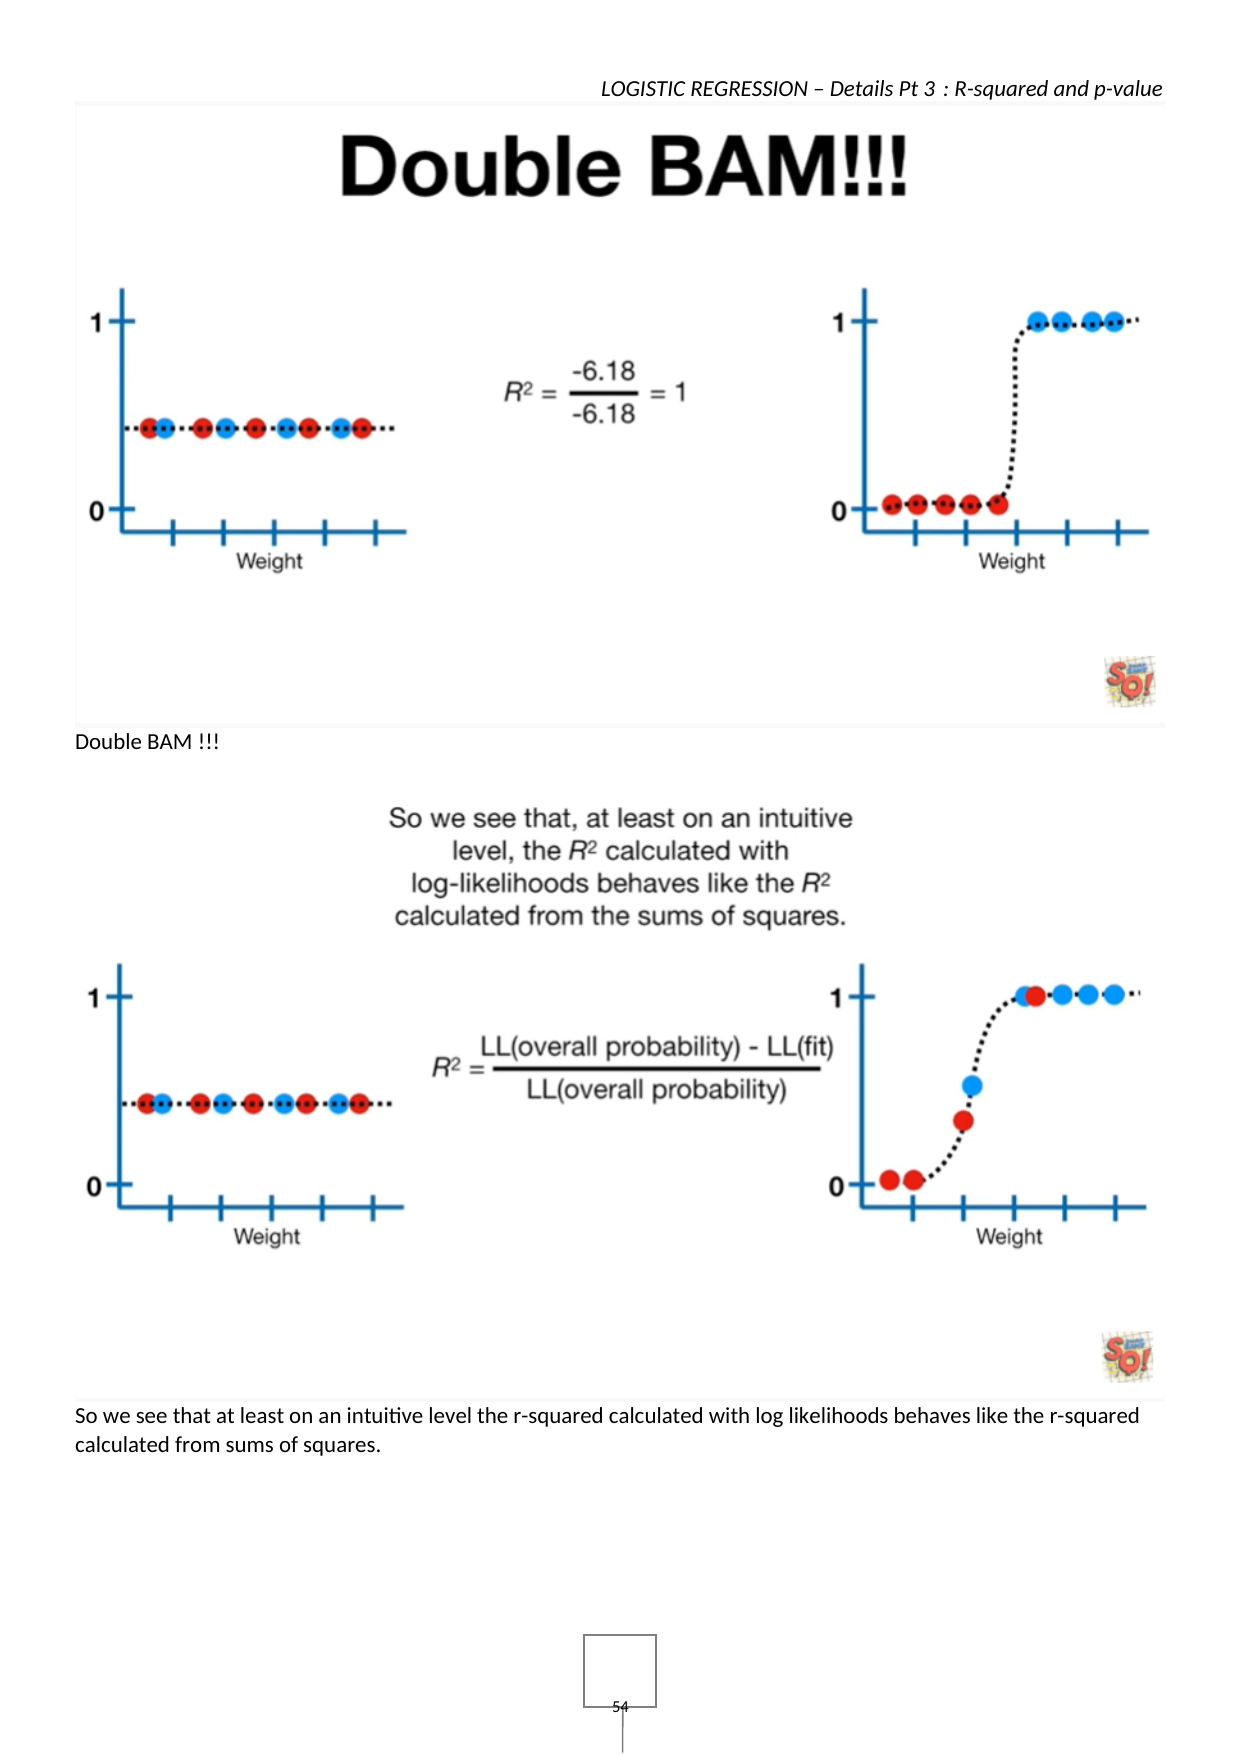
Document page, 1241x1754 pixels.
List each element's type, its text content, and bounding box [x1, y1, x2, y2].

text Double BAM !!! [75, 728, 1165, 756]
picture [75, 101, 1166, 728]
text So we see that at least on an intuitive level the r-squared calculated with log likelihoods behaves like the r-squared calculated from sums of squares. [75, 1402, 1165, 1458]
picture [75, 783, 1166, 1402]
